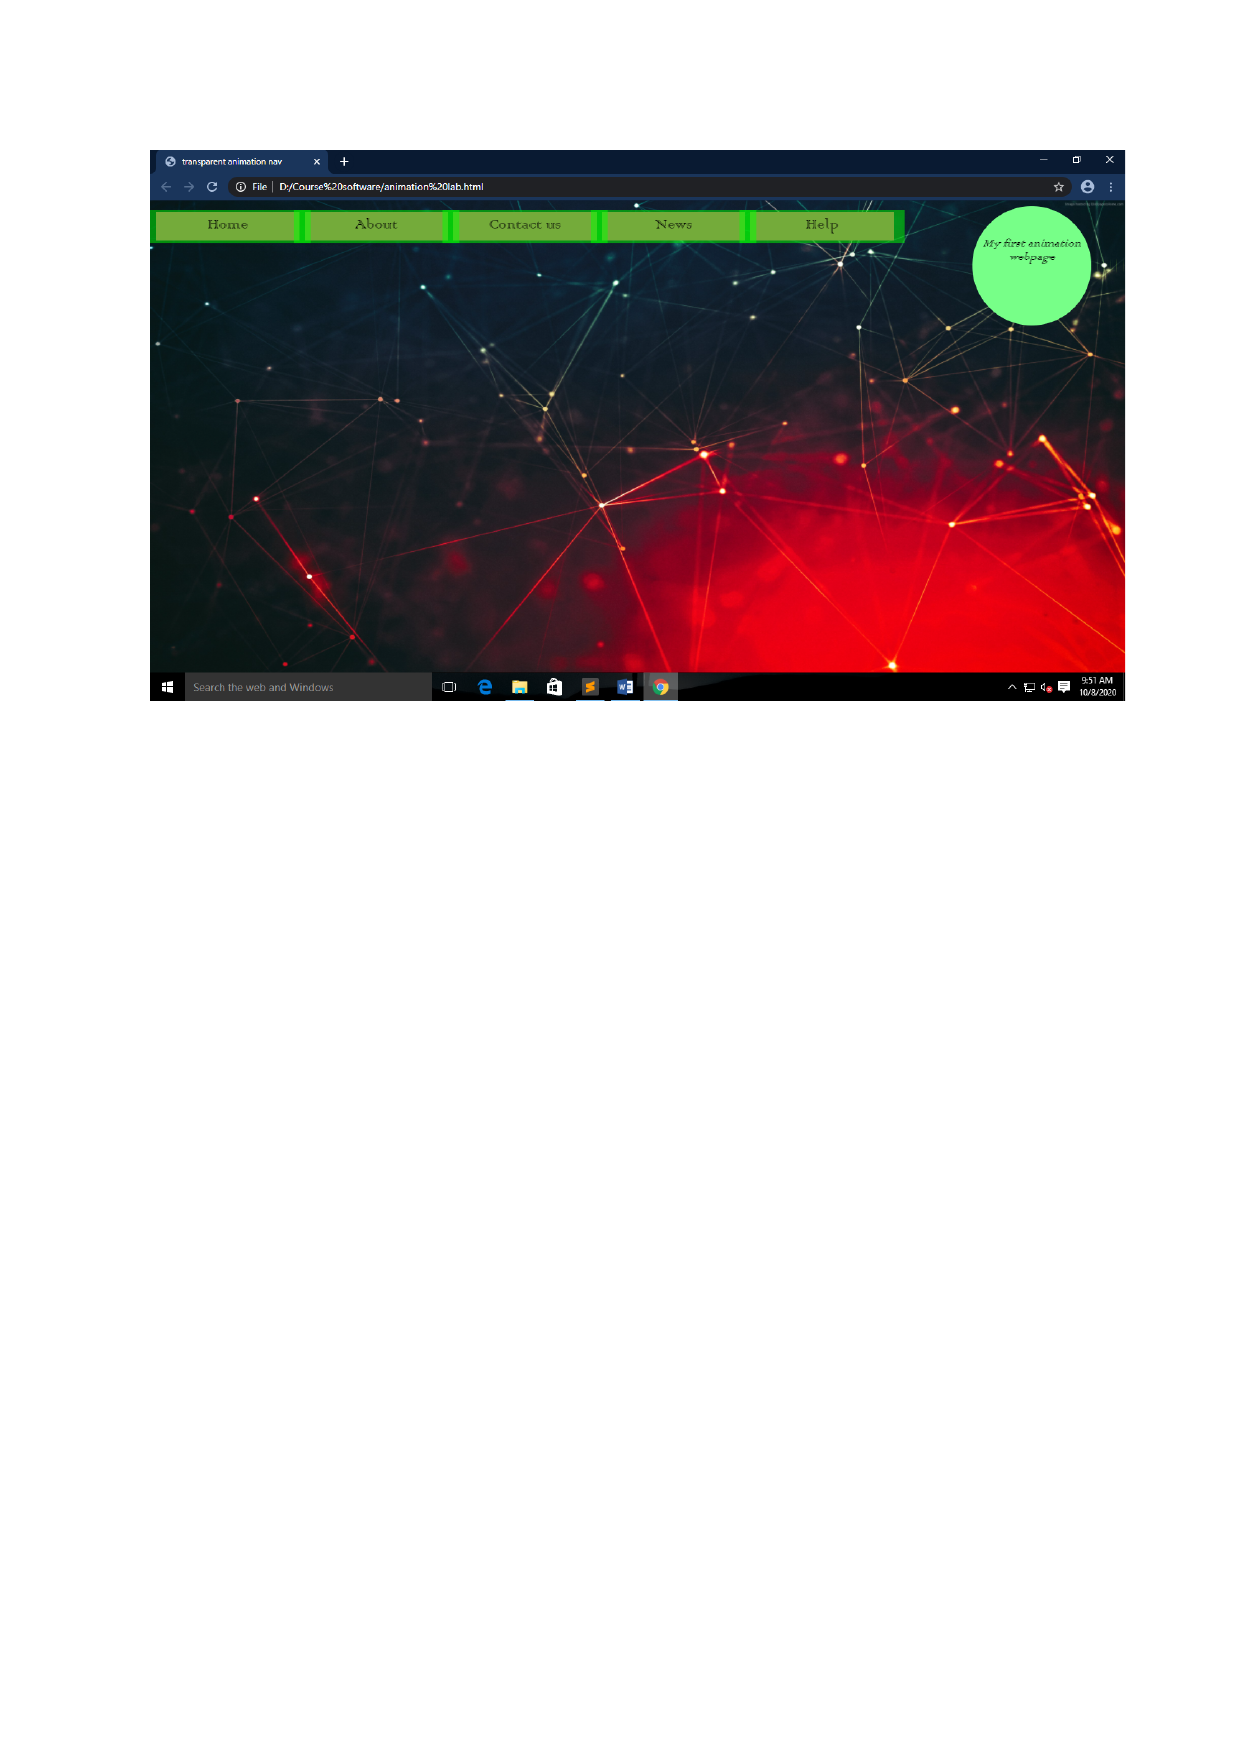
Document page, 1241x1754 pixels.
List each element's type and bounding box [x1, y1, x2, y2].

picture [150, 150, 1125, 701]
